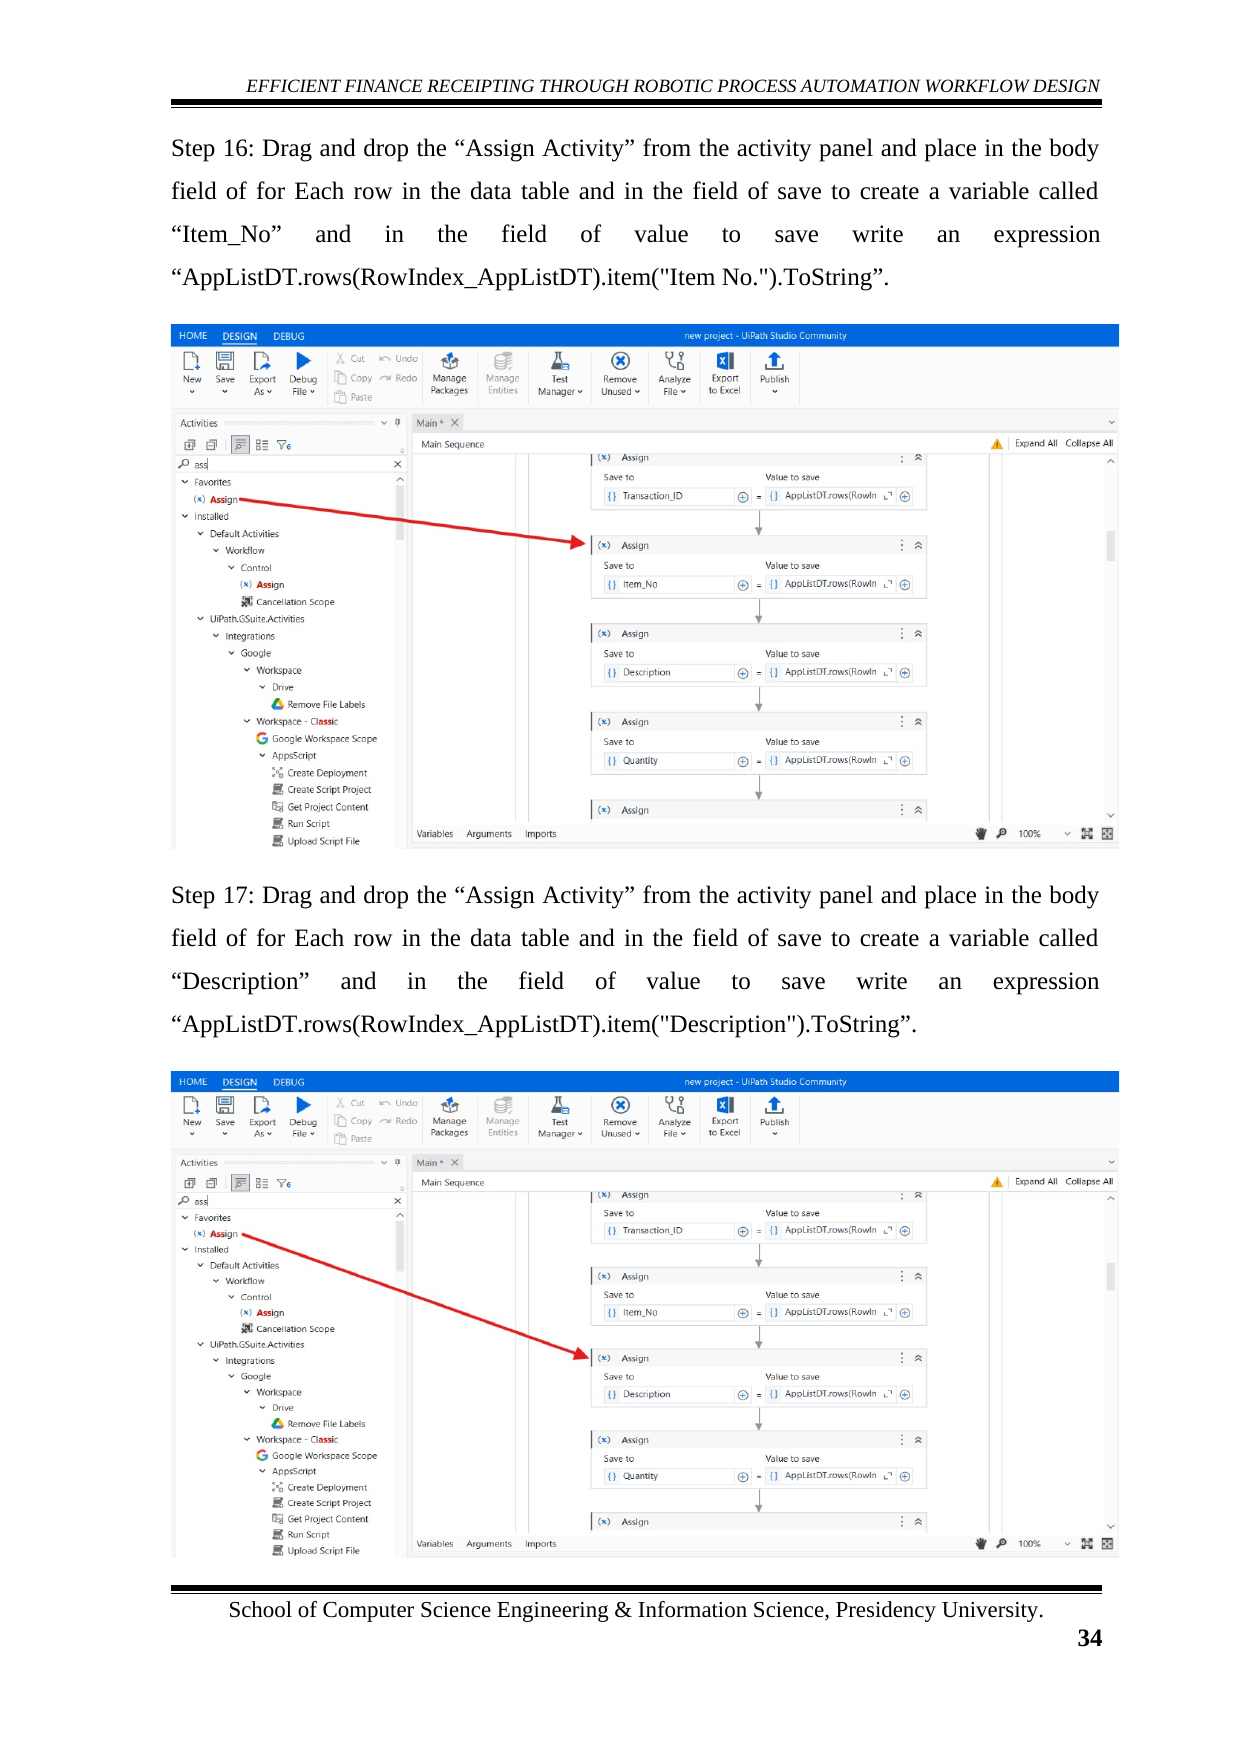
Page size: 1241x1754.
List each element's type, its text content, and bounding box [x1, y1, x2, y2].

picture [170, 1071, 1120, 1558]
text Step 17: Drag and drop the “Assign Activity” from the activity panel and place in the body field of for Each row in the data table and in the field of save to create a variable called “Description” and in the field of value to save write an expression “AppListDT.rows(RowIndex_AppListDT).item("Description").ToString”. [171, 880, 1101, 1038]
text Step 16: Drag and drop the “Assign Activity” from the activity panel and place in the body field of for Each row in the data table and in the field of save to create a variable called “Item_No” and in the field of value to save write an expression “AppListDT.rows(RowIndex_AppListDT).item("Item No.").ToString”. [171, 133, 1101, 291]
picture [170, 324, 1120, 849]
